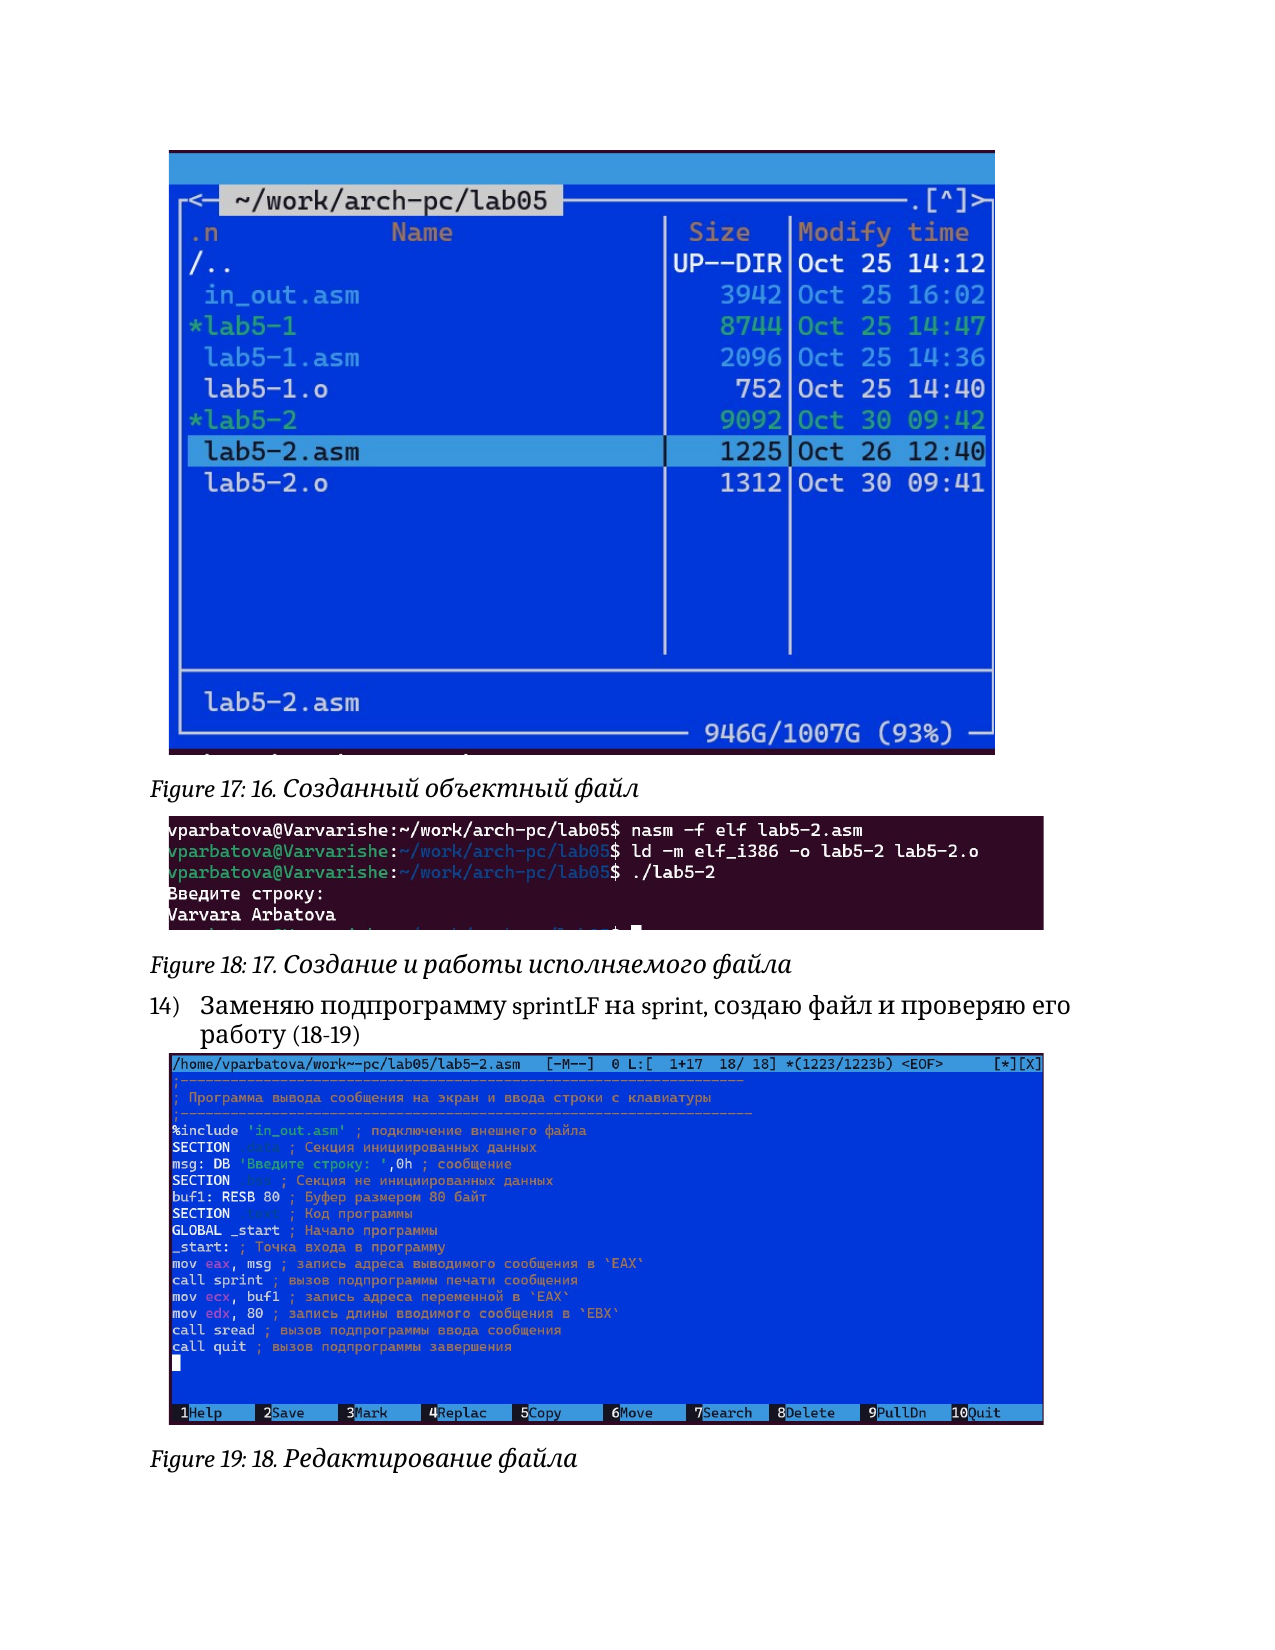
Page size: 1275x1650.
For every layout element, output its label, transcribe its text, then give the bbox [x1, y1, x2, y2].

picture [168, 1053, 1044, 1425]
text Figure 18: 17. Создание и работы исполняемого файла [150, 951, 1125, 979]
text Figure 19: 18. Редактирование файла [150, 1445, 1125, 1474]
list Заменяю подпрограмму sprintLF на sprint, создаю файл и проверяю его работу (18-19) [150, 992, 1125, 1049]
picture [168, 816, 1044, 930]
text Figure 17: 16. Созданный объектный файл [150, 775, 1125, 804]
picture [168, 150, 995, 755]
